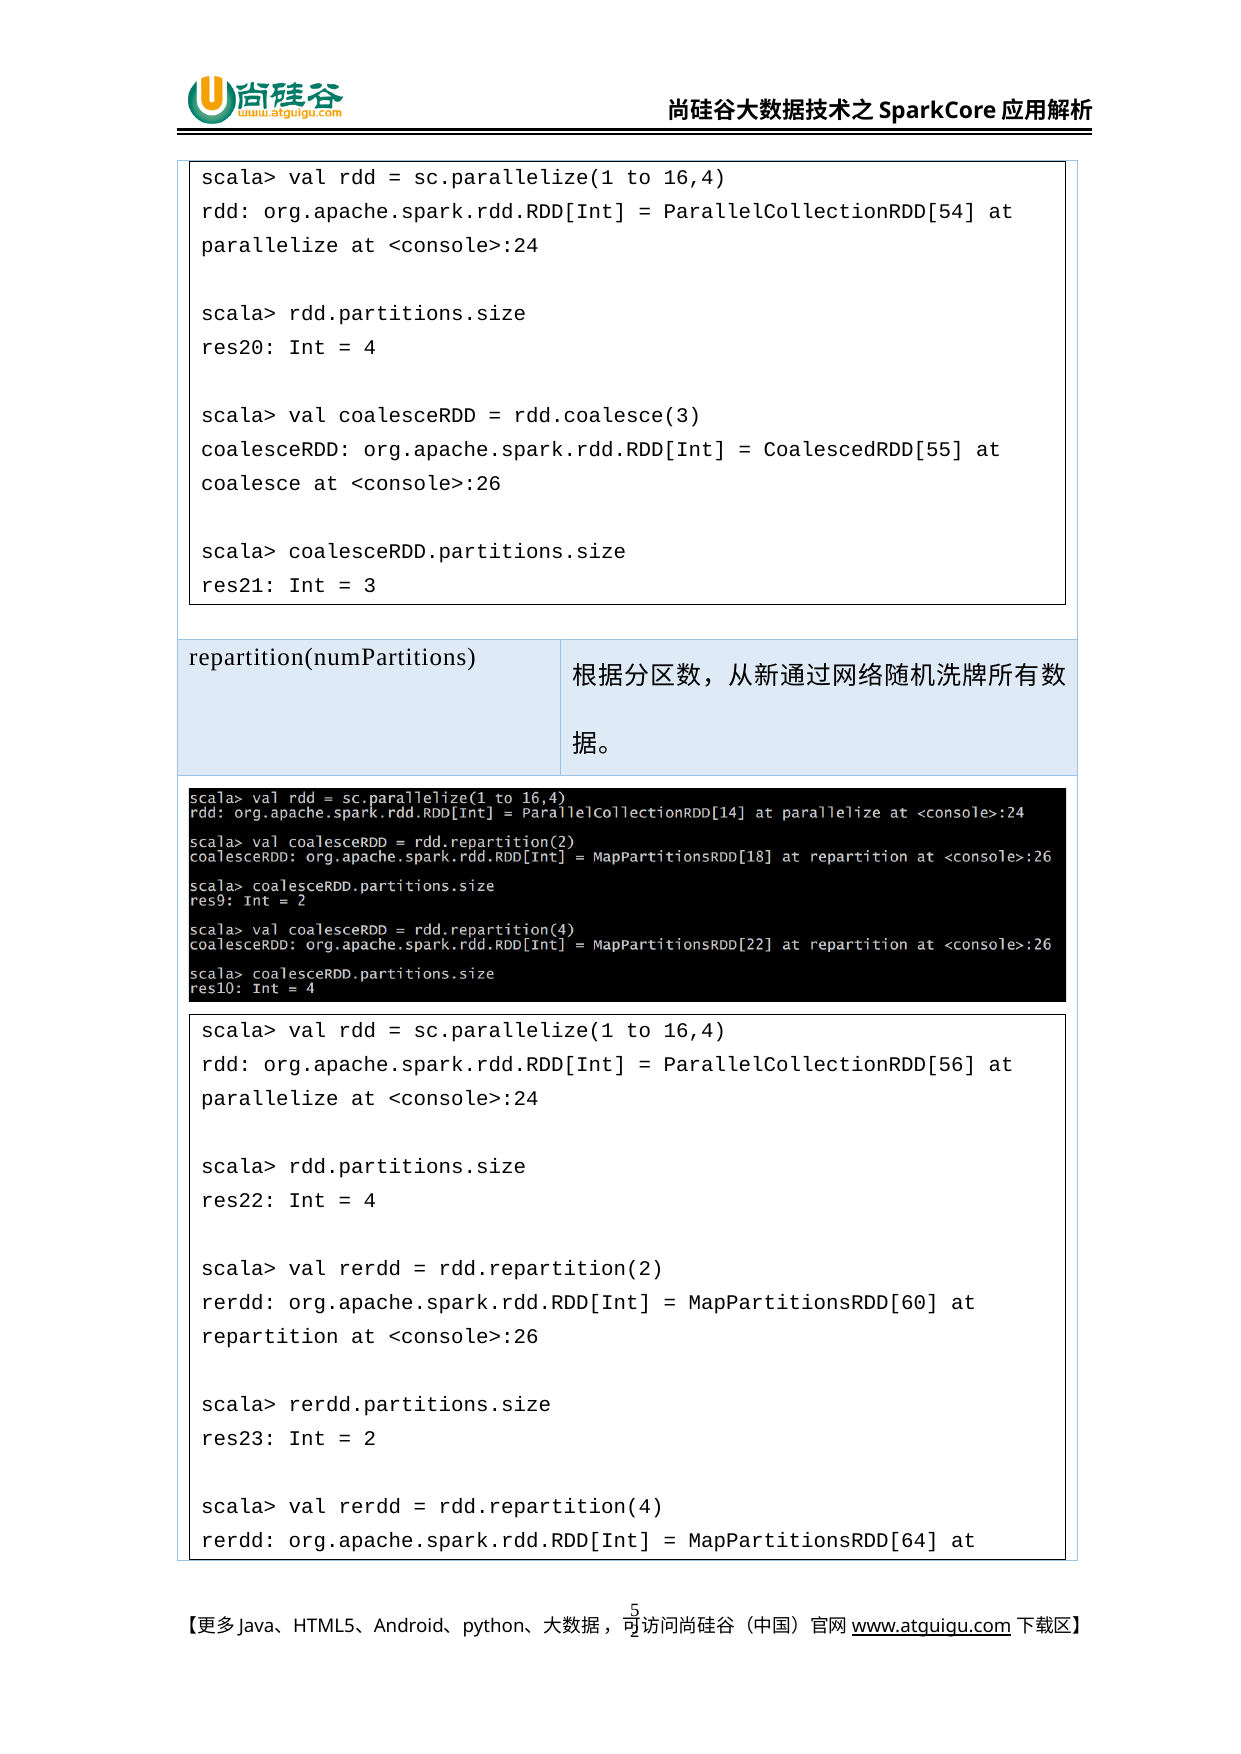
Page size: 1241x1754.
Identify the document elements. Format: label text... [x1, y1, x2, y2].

picture [188, 788, 1067, 1002]
table_cell [178, 161, 1077, 638]
table_cell 根据分区数，从新通过网络随机洗牌所有数据。 [561, 640, 1077, 775]
picture [177, 68, 362, 128]
table_cell repartition(numPartitions) [178, 640, 560, 775]
table_cell [178, 776, 1077, 1559]
